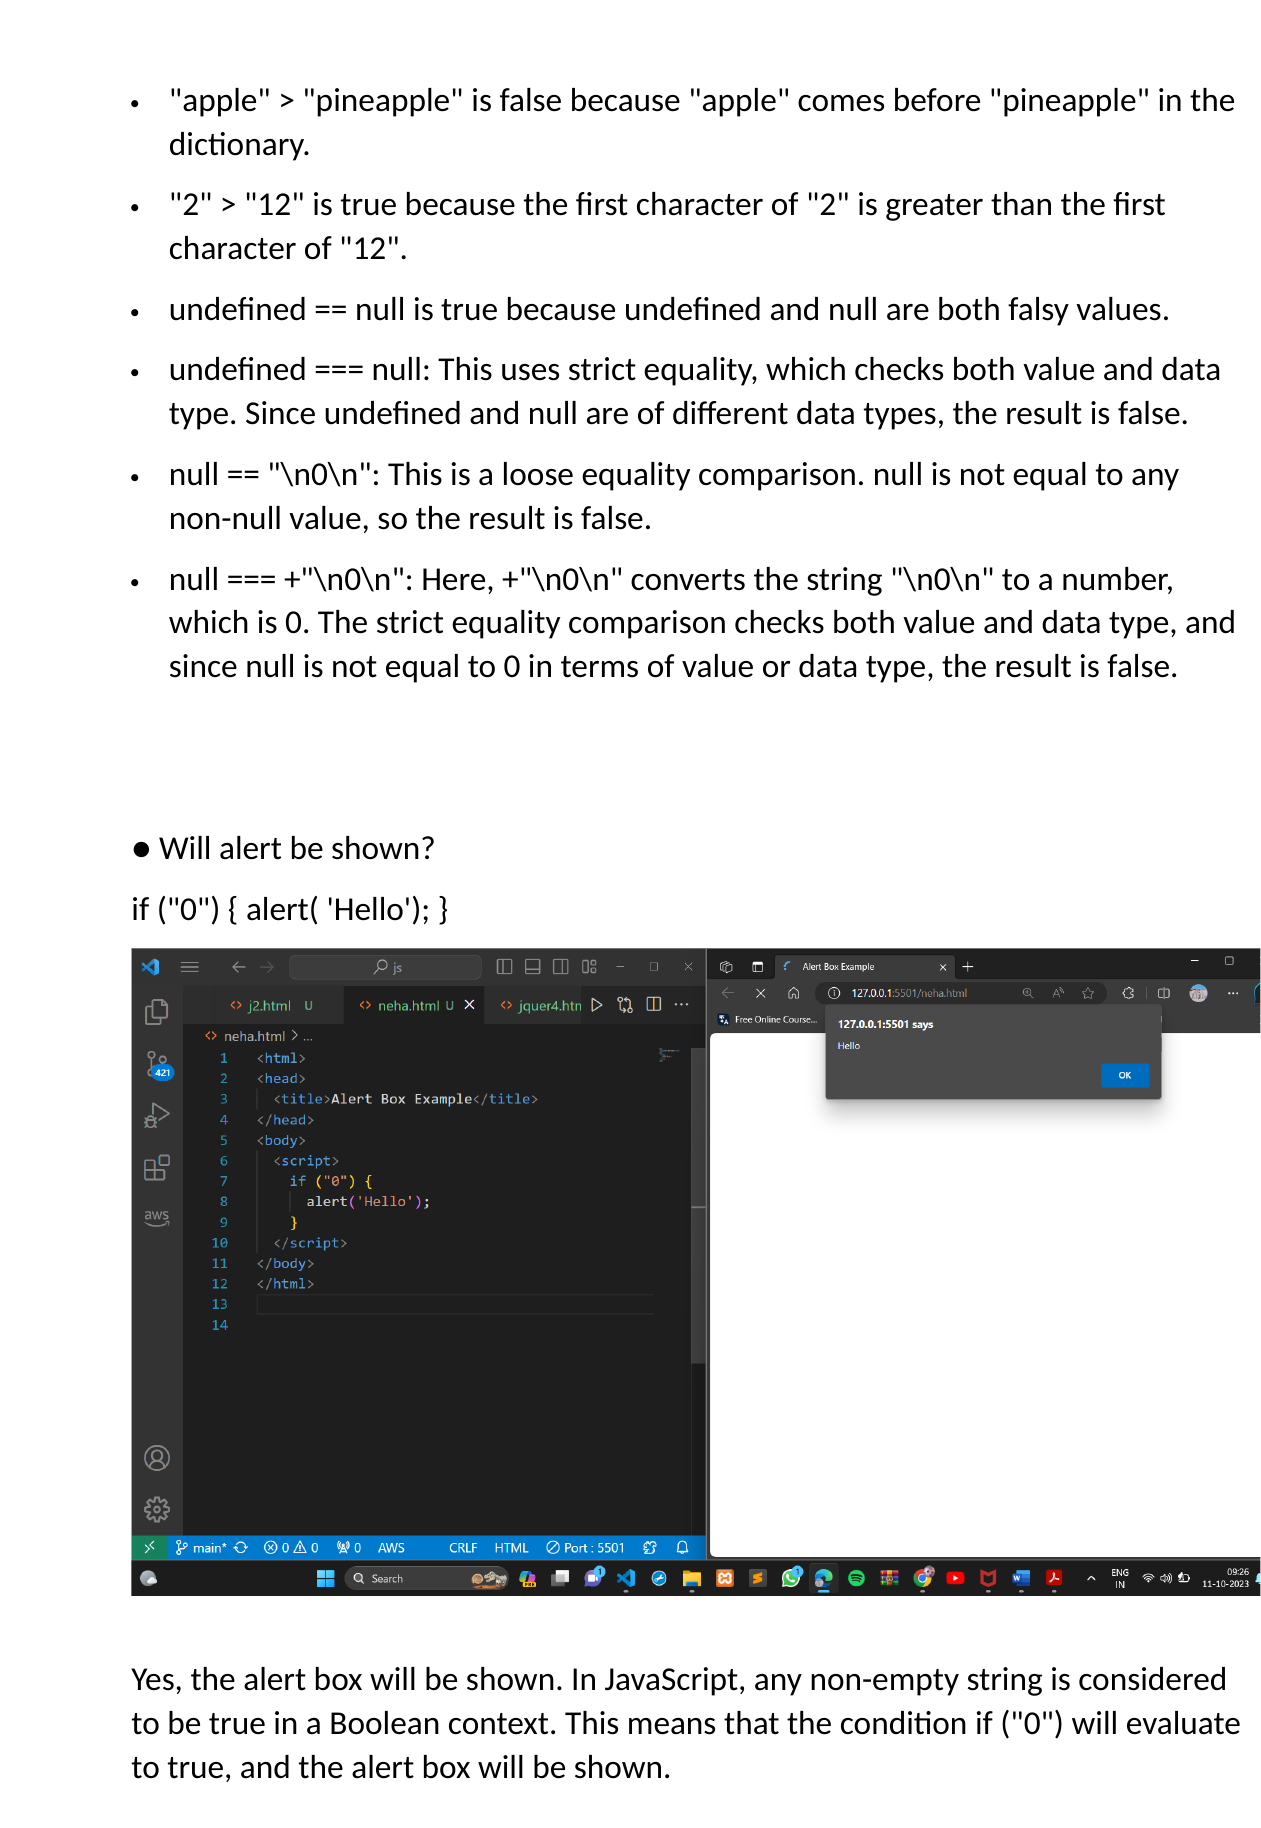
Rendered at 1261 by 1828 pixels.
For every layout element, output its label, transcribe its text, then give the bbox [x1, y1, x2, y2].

text ● Will alert be shown? [131, 827, 1243, 868]
text if ("0") { alert( 'Hello'); } [131, 888, 1243, 929]
list "2" > "12" is true because the first character of "2" is greater than the first character of "12". [131, 183, 1243, 268]
list undefined == null is true because undefined and null are both falsy values. [131, 288, 1243, 328]
list null === +"\n0\n": Here, +"\n0\n" converts the string "\n0\n" to a number, which is 0. The strict equality comparison checks both value and data type, and since null is not equal to 0 in terms of value or data type, the result is false. [131, 557, 1243, 686]
list undefined === null: This uses strict equality, which checks both value and data type. Since undefined and null are of different data types, the result is false. [131, 348, 1243, 433]
text Yes, the alert box will be shown. In JavaScript, any non-empty string is considered to be true in a Boolean context. This means that the condition if ("0") will evaluate to true, and the alert box will be shown. [131, 1614, 1243, 1787]
list null == "\n0\n": This is a loose equality comparison. null is not equal to any non-null value, so the result is false. [131, 453, 1243, 538]
list "apple" > "pineapple" is false because "apple" comes before "pineapple" in the dictionary. [131, 78, 1243, 163]
picture [131, 948, 1261, 1596]
